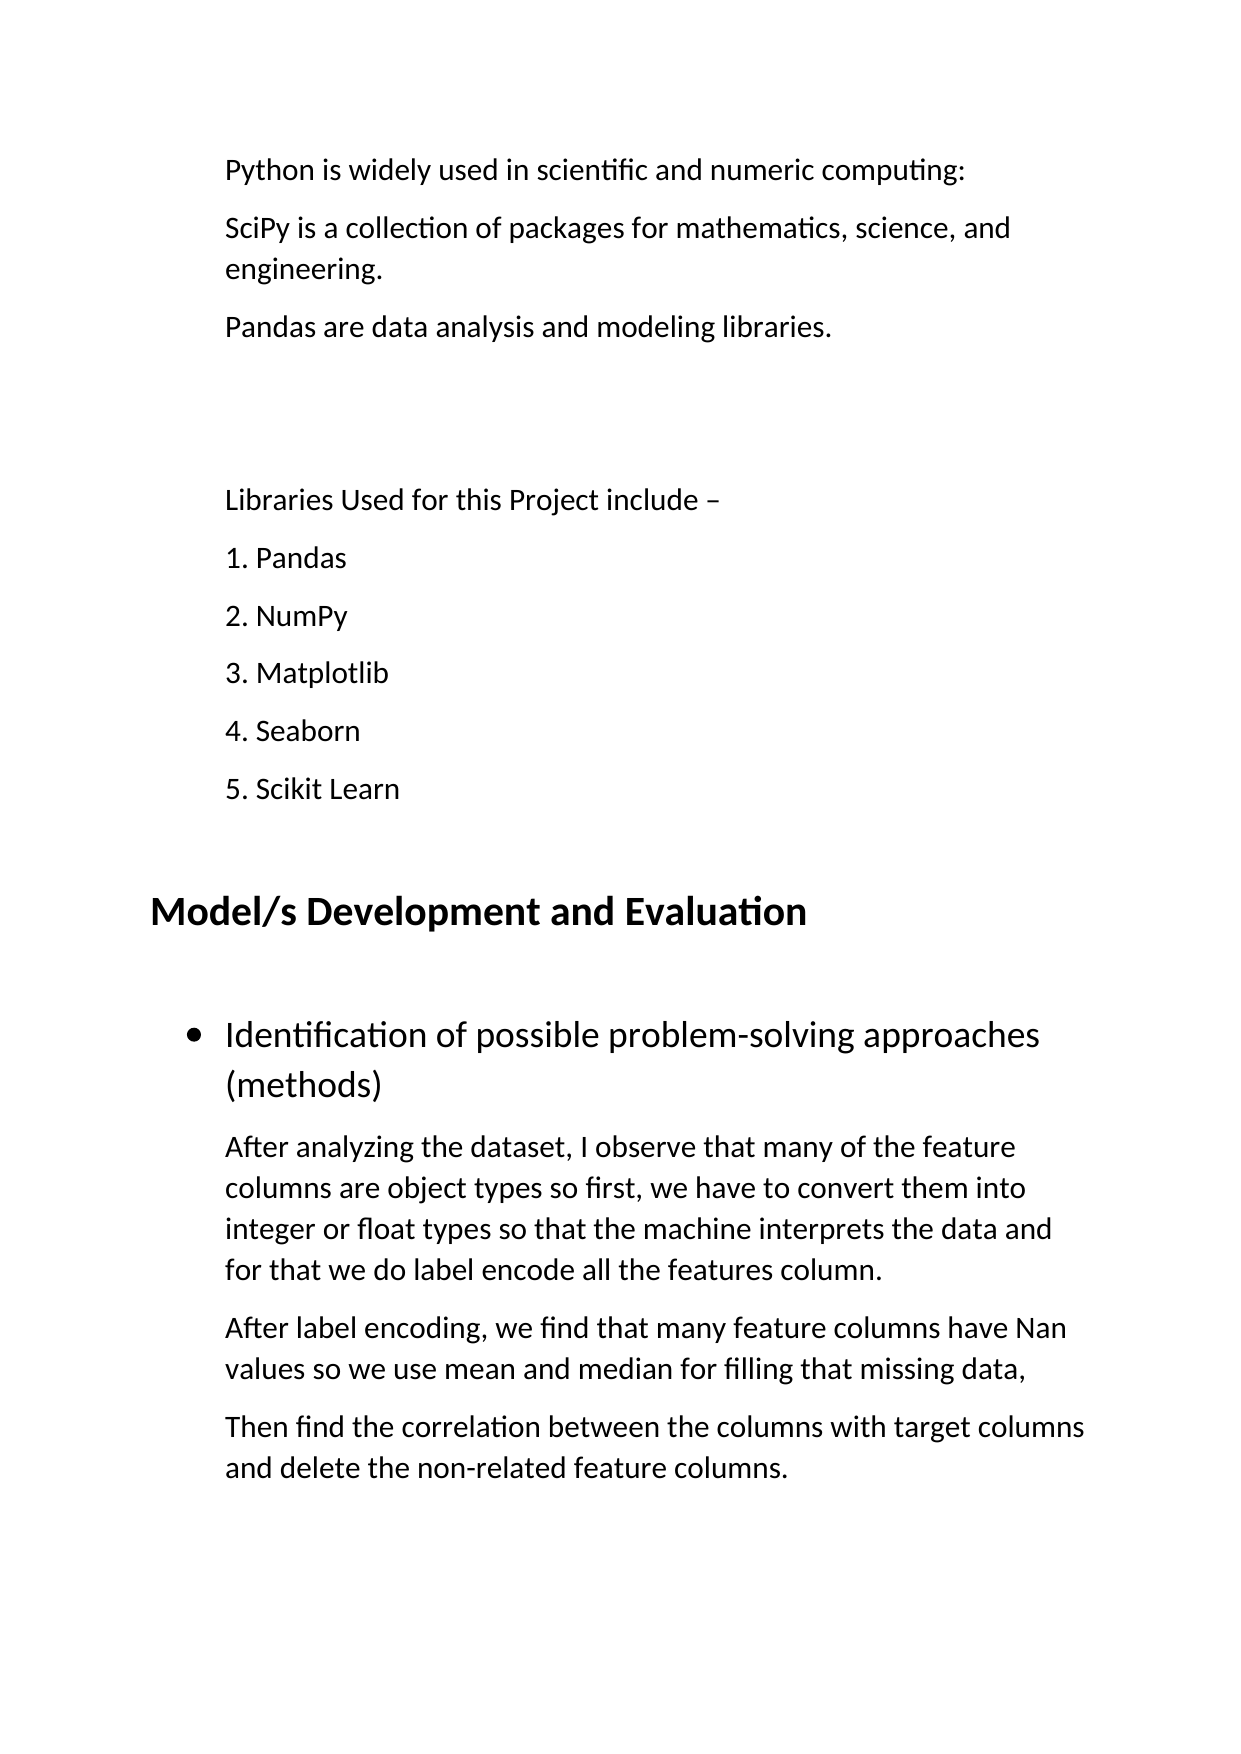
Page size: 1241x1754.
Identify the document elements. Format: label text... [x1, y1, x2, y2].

text 5. Scikit Learn [150, 769, 1090, 807]
text Then find the correlation between the columns with target columns and delete the non-related feature columns. [225, 1407, 1090, 1486]
text SciPy is a collection of packages for mathematics, science, and engineering. [225, 208, 1090, 287]
list Identification of possible problem-solving approaches (methods) [187, 1011, 1090, 1107]
text 1. Pandas [150, 538, 1090, 576]
text 3. Matplotlib [150, 654, 1090, 692]
text Model/s Development and Evaluation [150, 885, 1090, 936]
text 2. NumPy [150, 596, 1090, 634]
text 4. Seaborn [150, 711, 1090, 749]
text Libraries Used for this Project include – [150, 480, 1090, 518]
text Python is widely used in scientific and numeric computing: [150, 150, 1090, 188]
text After analyzing the dataset, I observe that many of the feature columns are object types so first, we have to convert them into integer or float types so that the machine interprets the data and for that we do label encode all the features column. [225, 1127, 1090, 1288]
text After label encoding, we find that many feature columns have Nan values so we use mean and median for filling that missing data, [225, 1308, 1090, 1387]
text Pandas are data analysis and modeling libraries. [150, 307, 1090, 345]
